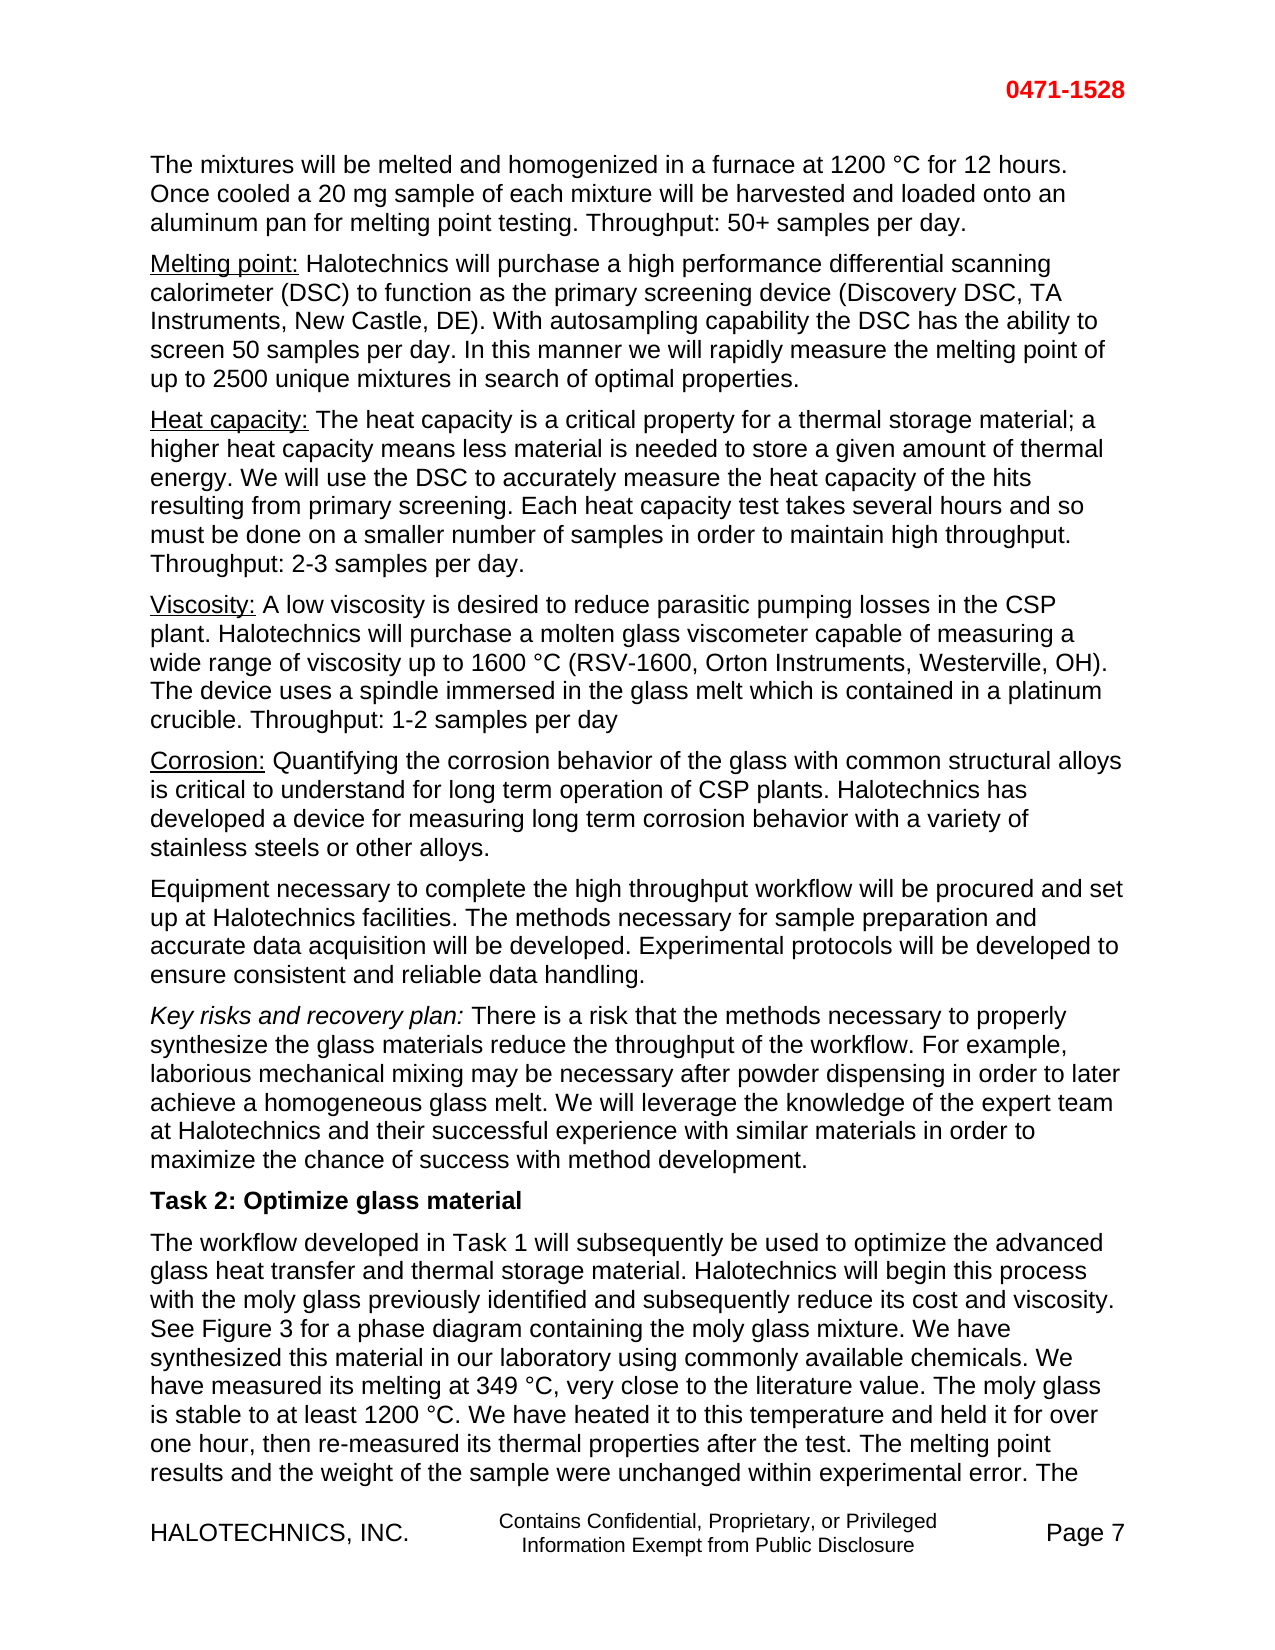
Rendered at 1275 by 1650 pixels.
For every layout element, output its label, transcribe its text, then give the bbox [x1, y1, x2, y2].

text Key risks and recovery plan: There is a risk that the methods necessary to properly synthesize the glass materials reduce the throughput of the workflow. For example, laborious mechanical mixing may be necessary after powder dispensing in order to later achieve a homogeneous glass melt. We will leverage the knowledge of the expert team at Halotechnics and their successful experience with similar materials in order to maximize the chance of success with method development. [150, 1001, 1125, 1174]
text Viscosity: A low viscosity is desired to reduce parasitic pumping losses in the CSP plant. Halotechnics will purchase a molten glass viscometer capable of measuring a wide range of viscosity up to 1600 °C (RSV-1600, Orton Instruments, Westerville, OH). The device uses a spindle immersed in the glass melt which is contained in a platinum crucible. Throughput: 1-2 samples per day [150, 590, 1125, 734]
text Corrosion: Quantifying the corrosion behavior of the glass with common structural alloys is critical to understand for long term operation of CSP plants. Halotechnics has developed a device for measuring long term corrosion behavior with a variety of stainless steels or other alloys. [150, 746, 1125, 861]
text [150, 150, 1125, 236]
text Equipment necessary to complete the high throughput workflow will be procured and set up at Halotechnics facilities. The methods necessary for sample preparation and accurate data acquisition will be developed. Experimental protocols will be developed to ensure consistent and reliable data handling. [150, 874, 1125, 989]
text Task : Optimize glass material [150, 1186, 1125, 1215]
text Melting point: Halotechnics will purchase a high performance differential scanning calorimeter (DSC) to function as the primary screening device (Discovery DSC, TA Instruments, New Castle, DE). With autosampling capability the DSC has the ability to screen 50 samples per day. In this manner we will rapidly measure the melting point of up to 2500 unique mixtures in search of optimal properties. [150, 249, 1125, 392]
text Heat capacity: The heat capacity is a critical property for a thermal storage material; a higher heat capacity means less material is needed to store a given amount of thermal energy. We will use the DSC to accurately measure the heat capacity of the hits resulting from primary screening. Each heat capacity test takes several hours and so must be done on a smaller number of samples in order to maintain high throughput. Throughput: 2-3 samples per day. [150, 405, 1125, 577]
